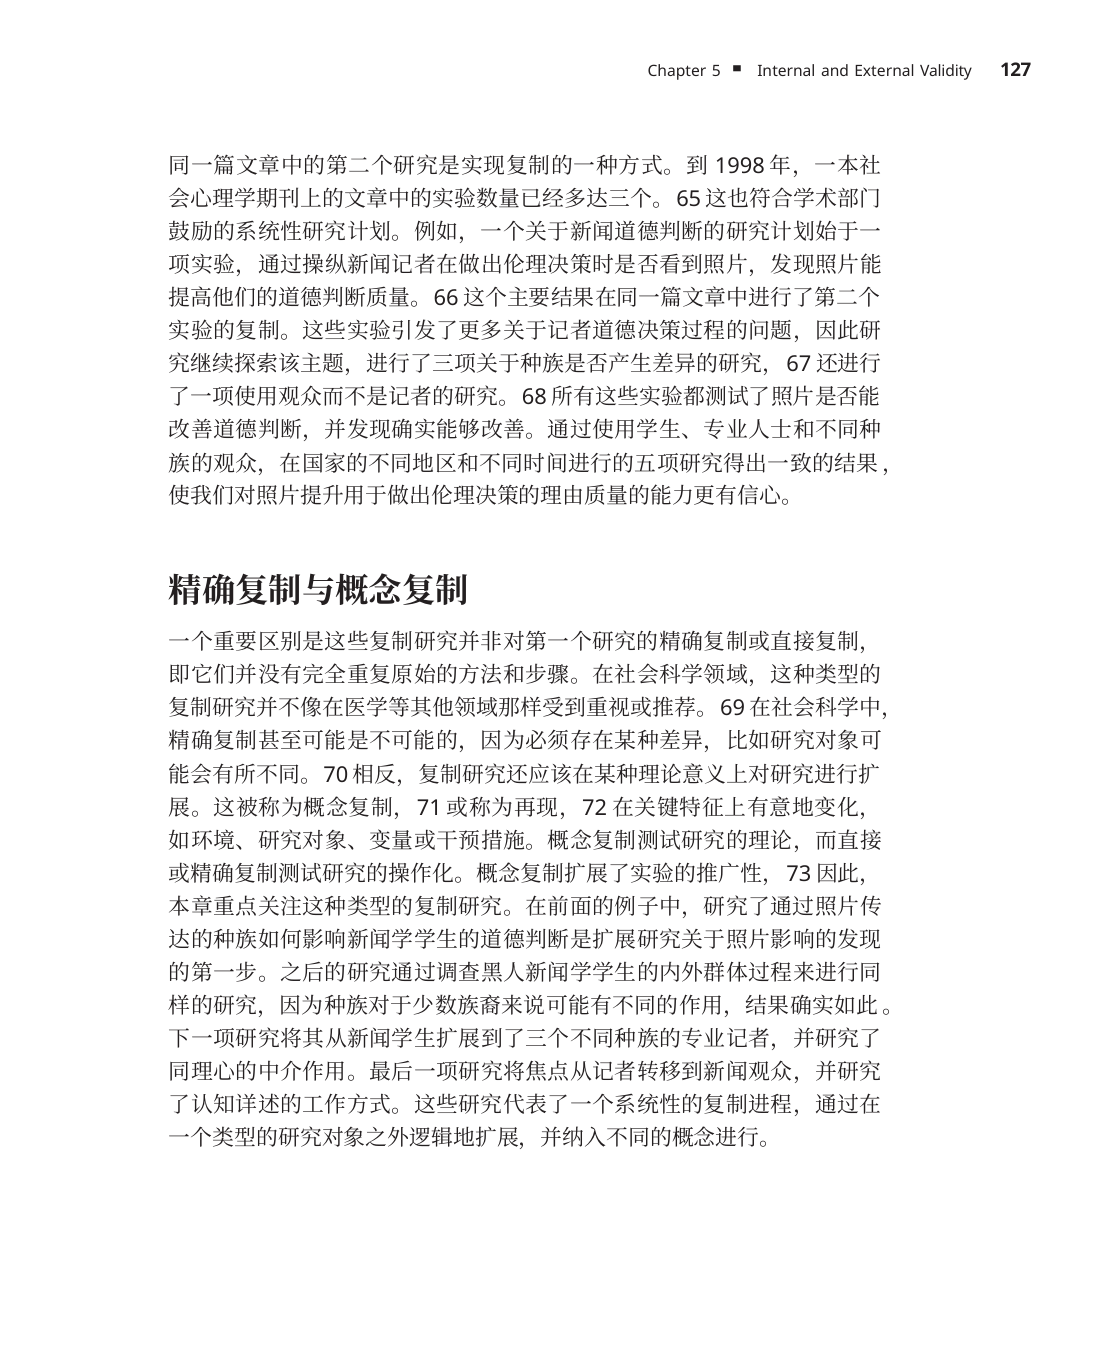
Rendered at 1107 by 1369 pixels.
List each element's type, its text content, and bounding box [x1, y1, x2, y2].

text 同一篇文章中的第二个研究是实现复制的一种方式。到1998年，一本社会心理学期刊上的文章中的实验数量已经多达三个。65这也符合学术部门鼓励的系统性研究计划。例如，一个关于新闻道德判断的研究计划始于一项实验，通过操纵新闻记者在做出伦理决策时是否看到照片，发现照片能提高他们的道德判断质量。66这个主要结果在同一篇文章中进行了第二个实验的复制。这些实验引发了更多关于记者道德决策过程的问题，因此研究继续探索该主题，进行了三项关于种族是否产生差异的研究，67还进行了一项使用观众而不是记者的研究。68所有这些实验都测试了照片是否能改善道德判断，并发现确实能够改善。通过使用学生、专业人士和不同种族的观众，在国家的不同地区和不同时间进行的五项研究得出一致的结果，使我们对照片提升用于做出伦理决策的理由质量的能力更有信心。 [169, 148, 882, 510]
text 一个重要区别是这些复制研究并非对第一个研究的精确复制或直接复制，即它们并没有完全重复原始的方法和步骤。在社会科学领域，这种类型的复制研究并不像在医学等其他领域那样受到重视或推荐。69在社会科学中，精确复制甚至可能是不可能的，因为必须存在某种差异，比如研究对象可能会有所不同。70相反，复制研究还应该在某种理论意义上对研究进行扩展。这被称为概念复制，71或称为再现，72在关键特征上有意地变化，如环境、研究对象、变量或干预措施。概念复制测试研究的理论，而直接或精确复制测试研究的操作化。概念复制扩展了实验的推广性，73因此，本章重点关注这种类型的复制研究。在前面的例子中，研究了通过照片传达的种族如何影响新闻学学生的道德判断是扩展研究关于照片影响的发现的第一步。之后的研究通过调查黑人新闻学学生的内外群体过程来进行同样的研究，因为种族对于少数族裔来说可能有不同的作用，结果确实如此。下一项研究将其从新闻学生扩展到了三个不同种族的专业记者，并研究了同理心的中介作用。最后一项研究将焦点从记者转移到新闻观众，并研究了认知详述的工作方式。这些研究代表了一个系统性的复制进程，通过在一个类型的研究对象之外逻辑地扩展，并纳入不同的概念进行。 [169, 624, 882, 1152]
text 精确复制与概念复制 [169, 564, 882, 612]
